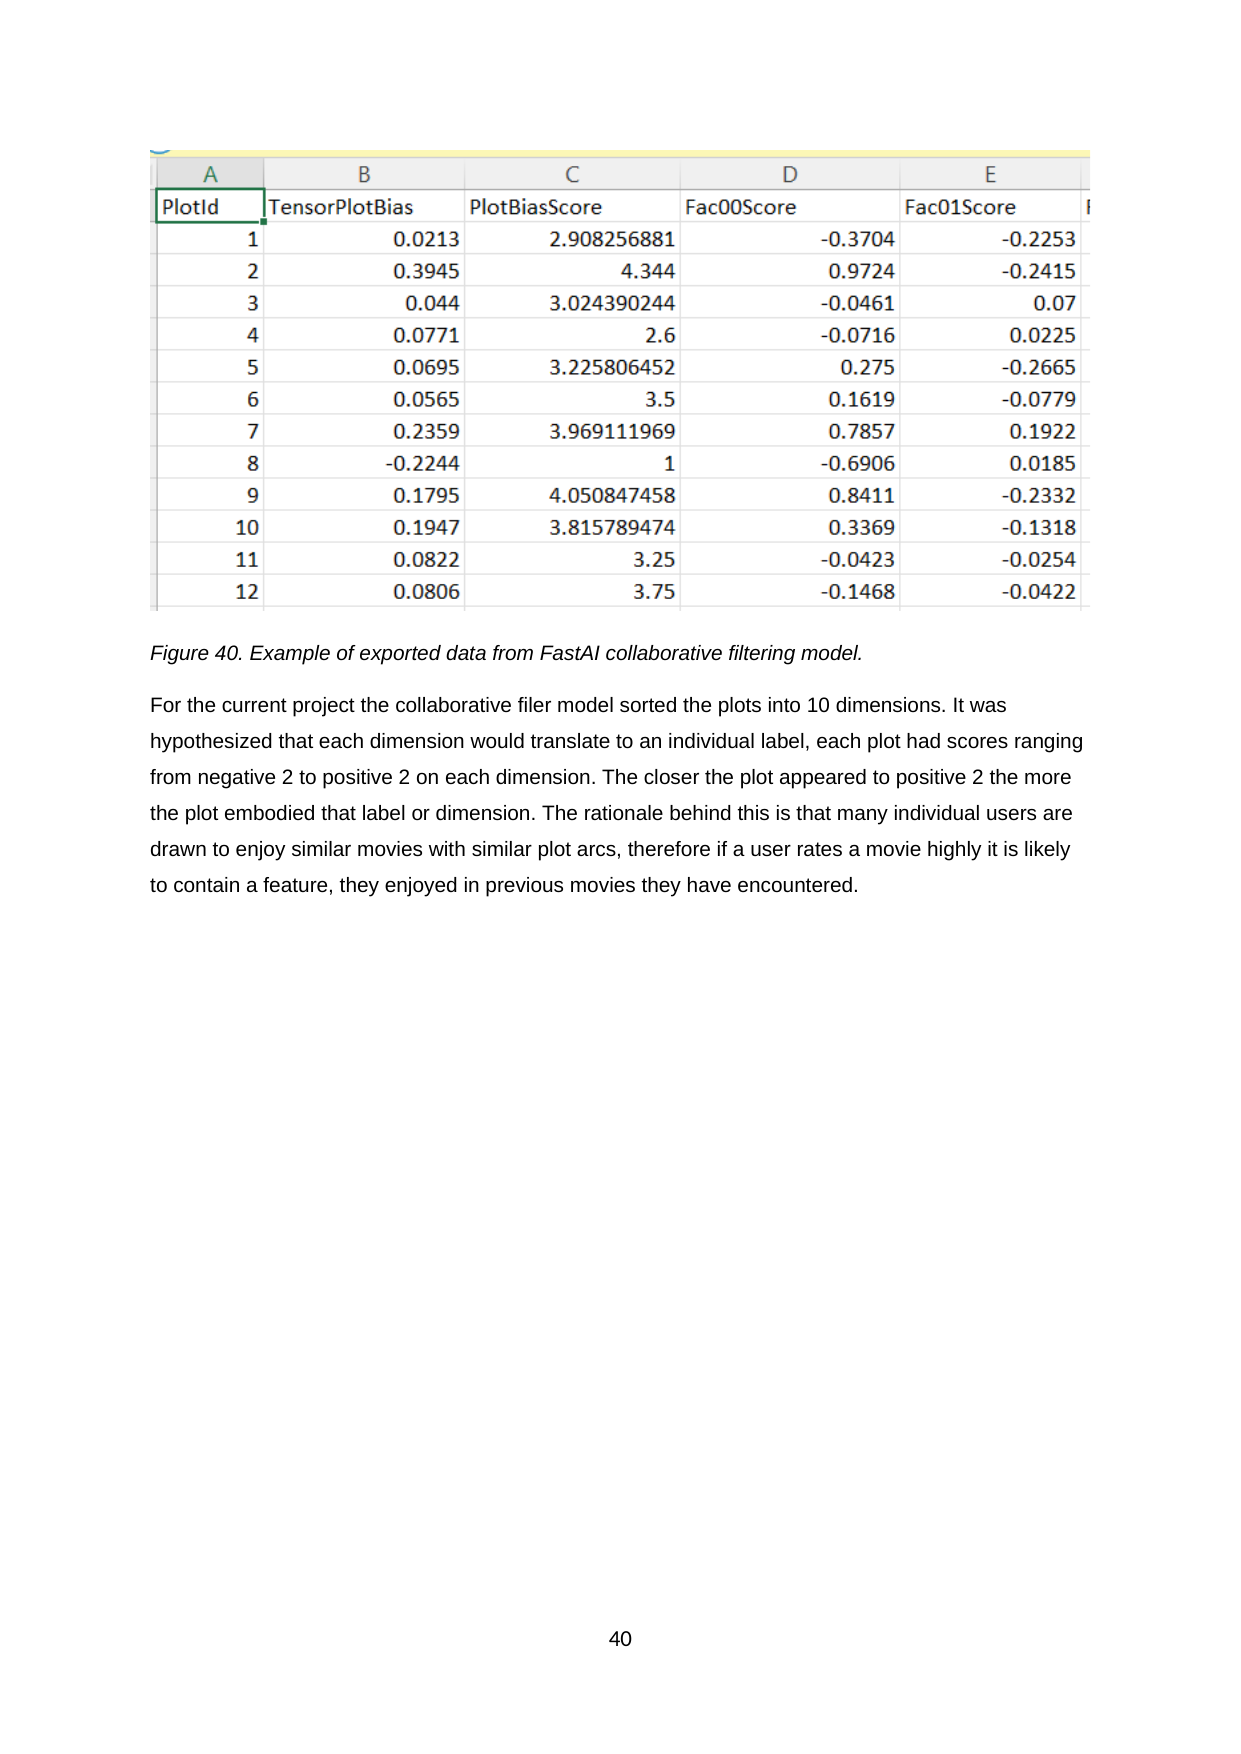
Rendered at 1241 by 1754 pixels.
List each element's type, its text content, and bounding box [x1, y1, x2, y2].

picture [150, 150, 1091, 611]
text Figure 40. Example of exported data from FastAI collaborative filtering model. [150, 641, 1090, 665]
text For the current project the collaborative filer model sorted the plots into 10 dimensions. It was hypothesized that each dimension would translate to an individual label, each plot had scores ranging from negative 2 to positive 2 on each dimension. The closer the plot appeared to positive 2 the more the plot embodied that label or dimension. The rationale behind this is that many individual users are drawn to enjoy similar movies with similar plot arcs, therefore if a user rates a movie highly it is likely to contain a feature, they enjoyed in previous movies they have encountered. [150, 693, 1090, 897]
